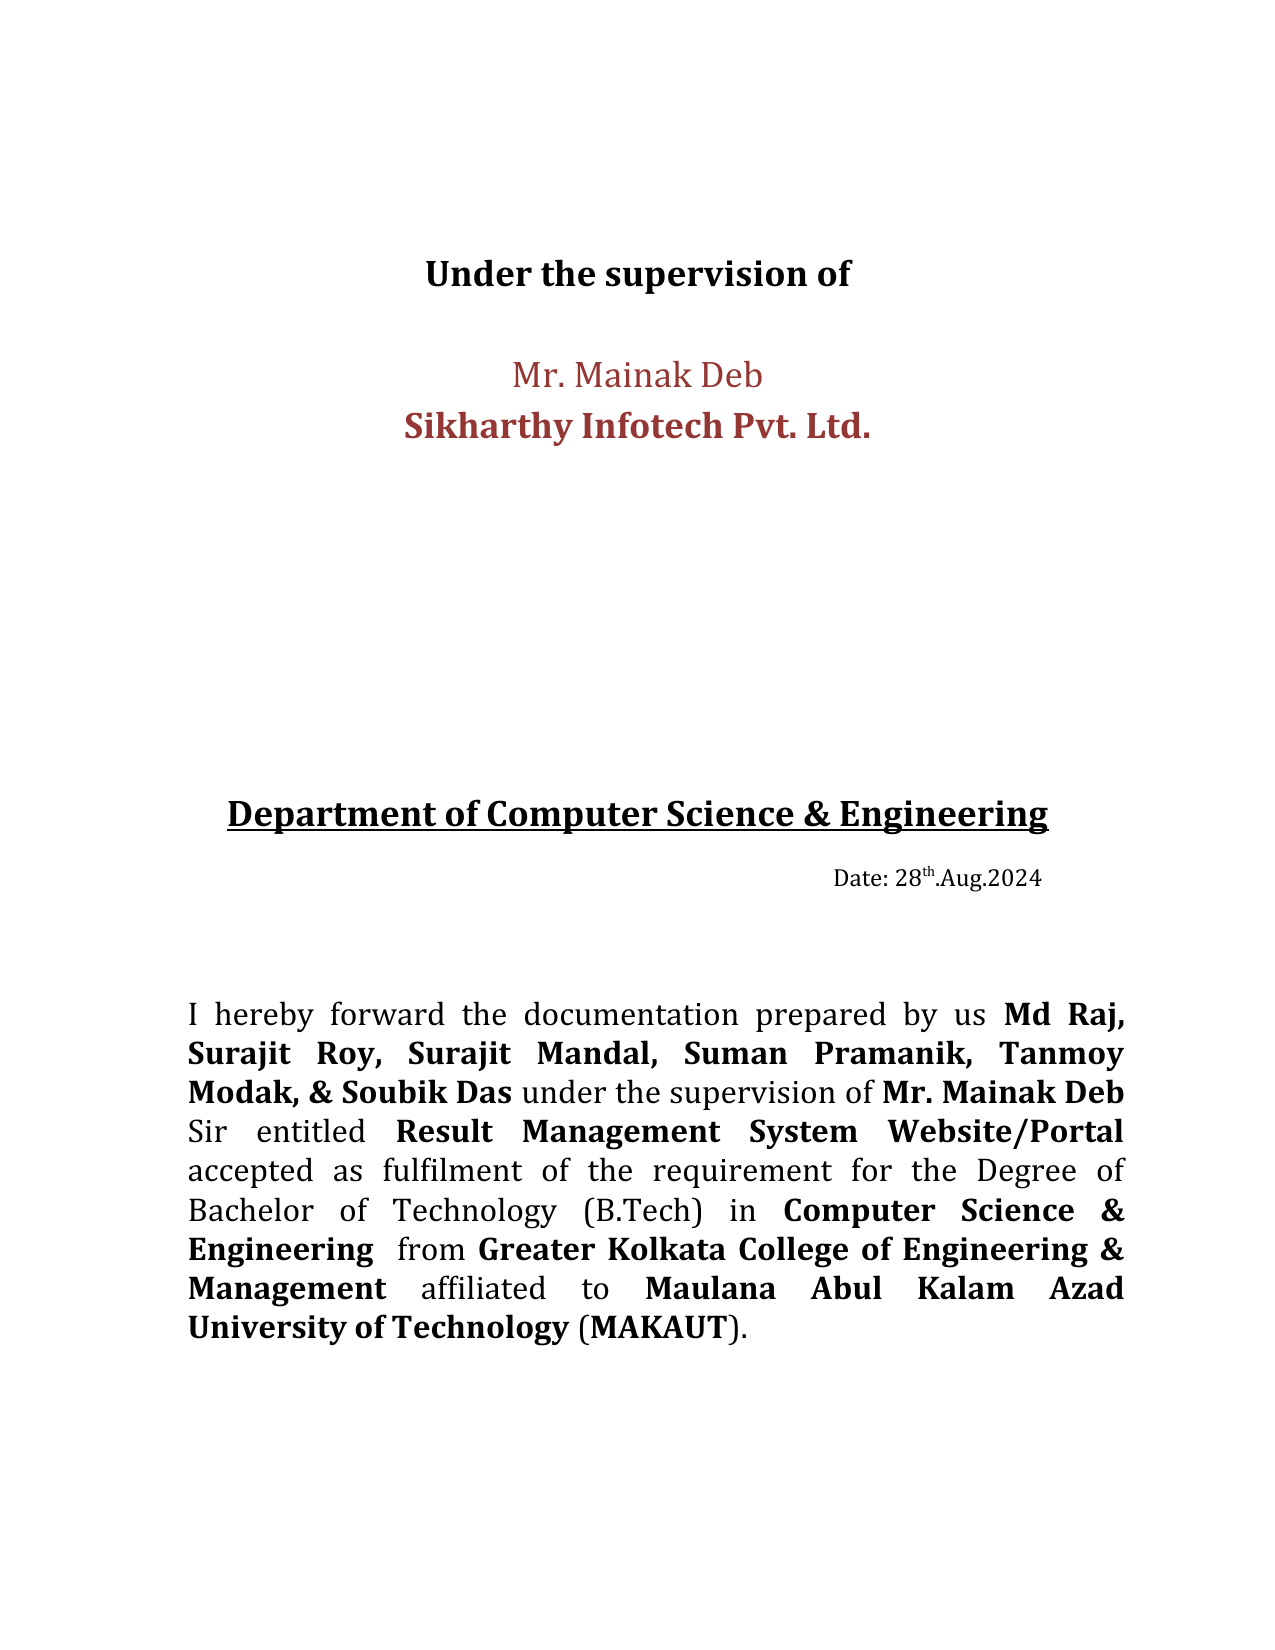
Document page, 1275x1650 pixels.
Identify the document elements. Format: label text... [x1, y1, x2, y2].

text I hereby forward the documentation prepared by us Md Raj, Surajit Roy, Surajit Mandal, Suman Pramanik, Tanmoy Modak, & Soubik Das under the supervision of Mr. Mainak Deb Sir entitled Result Management System Website/Portal accepted as fulfilment of the requirement for the Degree of Bachelor of Technology (B.Tech) in Computer Science & Engineering from Greater Kolkata College of Engineering & Management affiliated to Maulana Abul Kalam Azad University of Technology (MAKAUT). [187, 994, 1125, 1346]
text Date: 28th.Aug.2024 [150, 862, 1125, 892]
text Under the supervision of [150, 251, 1125, 295]
text Sikharthy Infotech Pvt. Ltd. [150, 403, 1125, 447]
text Department of Computer Science & Engineering [150, 791, 1125, 835]
text Mr. Mainak Deb [150, 352, 1125, 396]
